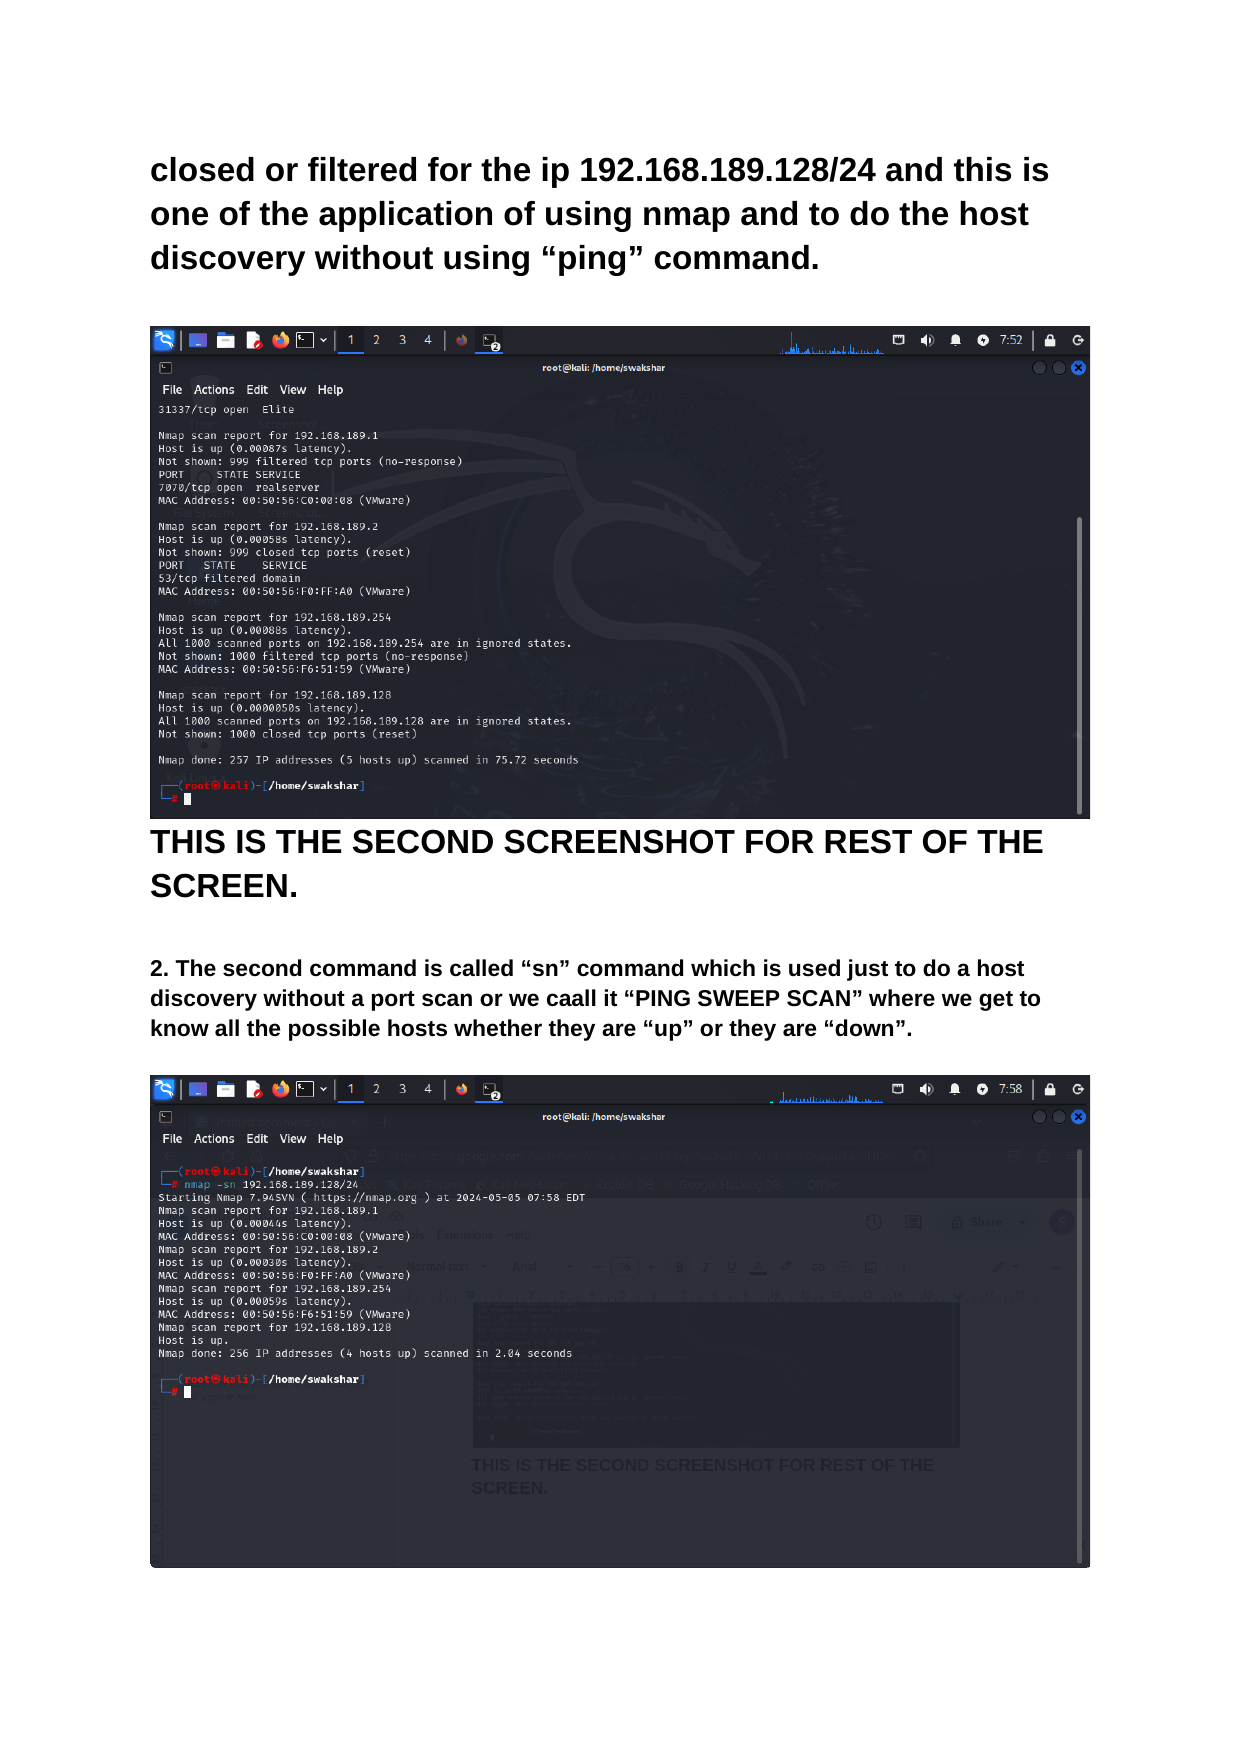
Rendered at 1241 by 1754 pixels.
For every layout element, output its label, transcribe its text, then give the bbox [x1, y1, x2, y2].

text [150, 150, 1090, 277]
text THIS IS THE SECOND SCREENSHOT FOR REST OF THE SCREEN. [150, 822, 1090, 905]
picture [150, 1075, 1091, 1568]
text 2. The second command is called “sn” command which is used just to do a host discovery without a port scan or we caall it “PING SWEEP SCAN” where we get to know all the possible hosts whether they are “up” or they are “down”. [150, 955, 1090, 1041]
picture [150, 326, 1091, 819]
